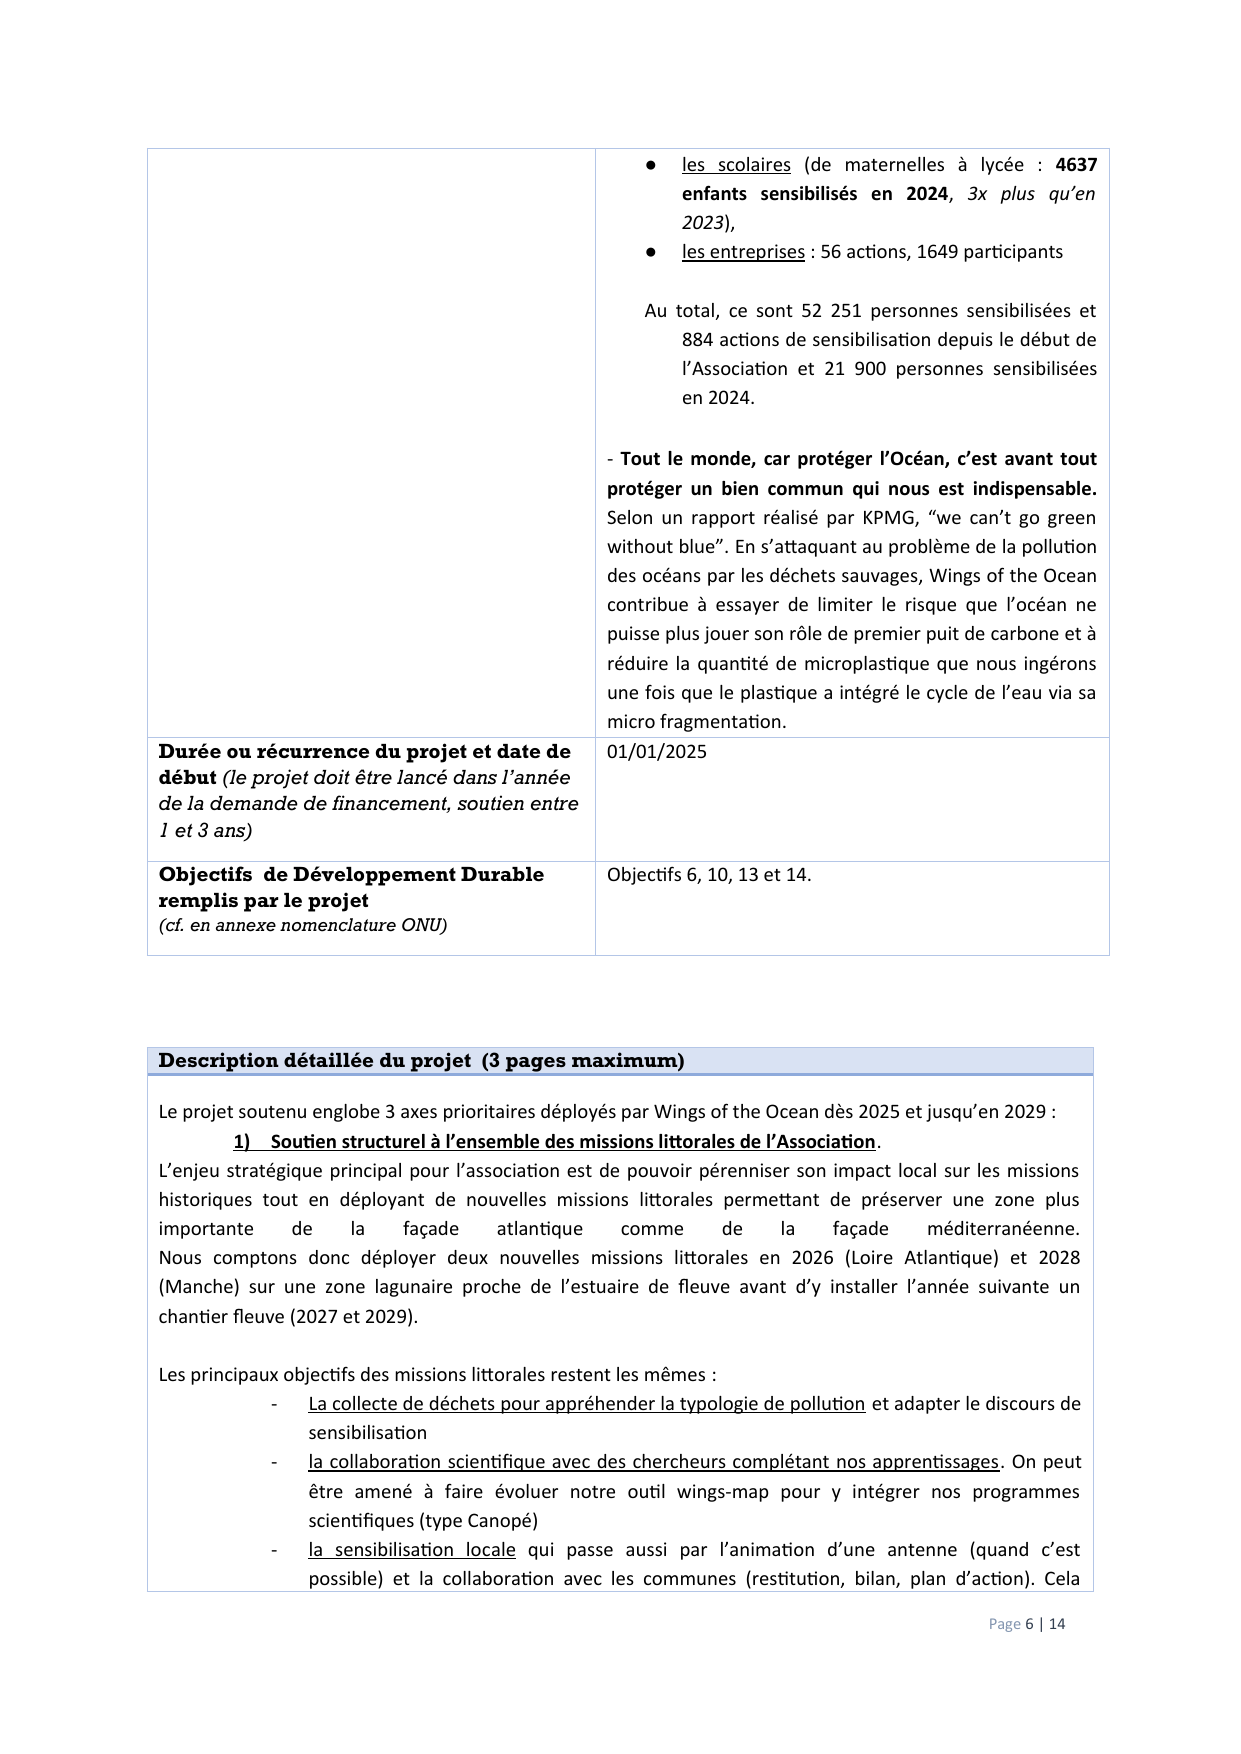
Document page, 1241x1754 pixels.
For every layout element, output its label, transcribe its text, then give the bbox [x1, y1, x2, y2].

table_cell Objectifs 6, 10, 13 et 14. [596, 862, 1109, 955]
table_header Description détaillée du projet (3 pages maximum) [148, 1048, 1093, 1073]
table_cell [596, 149, 1109, 737]
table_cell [148, 149, 595, 737]
table_cell Objectifs de Développement Durable remplis par le projet (cf. en annexe nomenclature ONU) [148, 862, 595, 955]
table_cell 01/01/2025 [596, 738, 1109, 861]
table_cell Durée ou récurrence du projet et date de début (le projet doit être lancé dans l’année de la demande de financement, soutien entre 1 et 3 ans) [148, 738, 595, 861]
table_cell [148, 1076, 1093, 1591]
